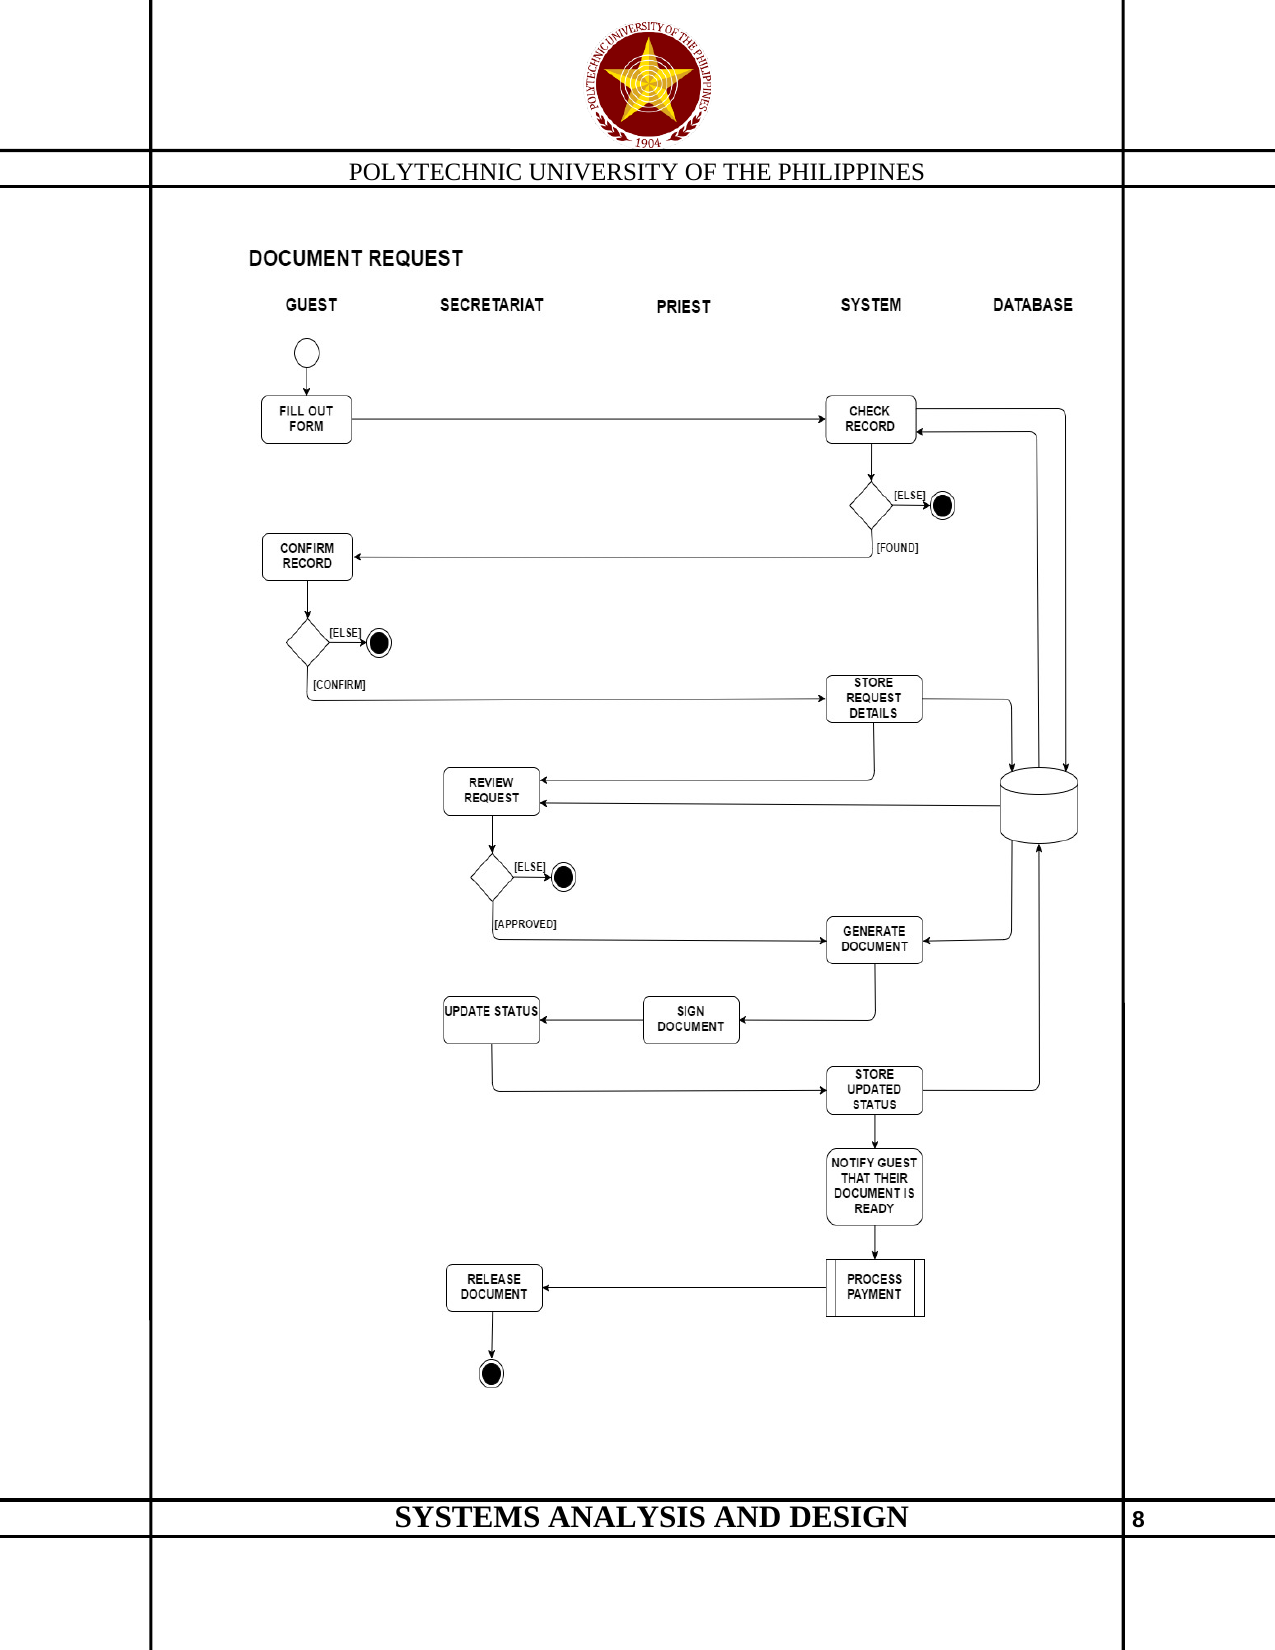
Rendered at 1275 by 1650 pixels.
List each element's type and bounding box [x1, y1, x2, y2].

picture [583, 20, 712, 149]
picture [224, 233, 1078, 1388]
